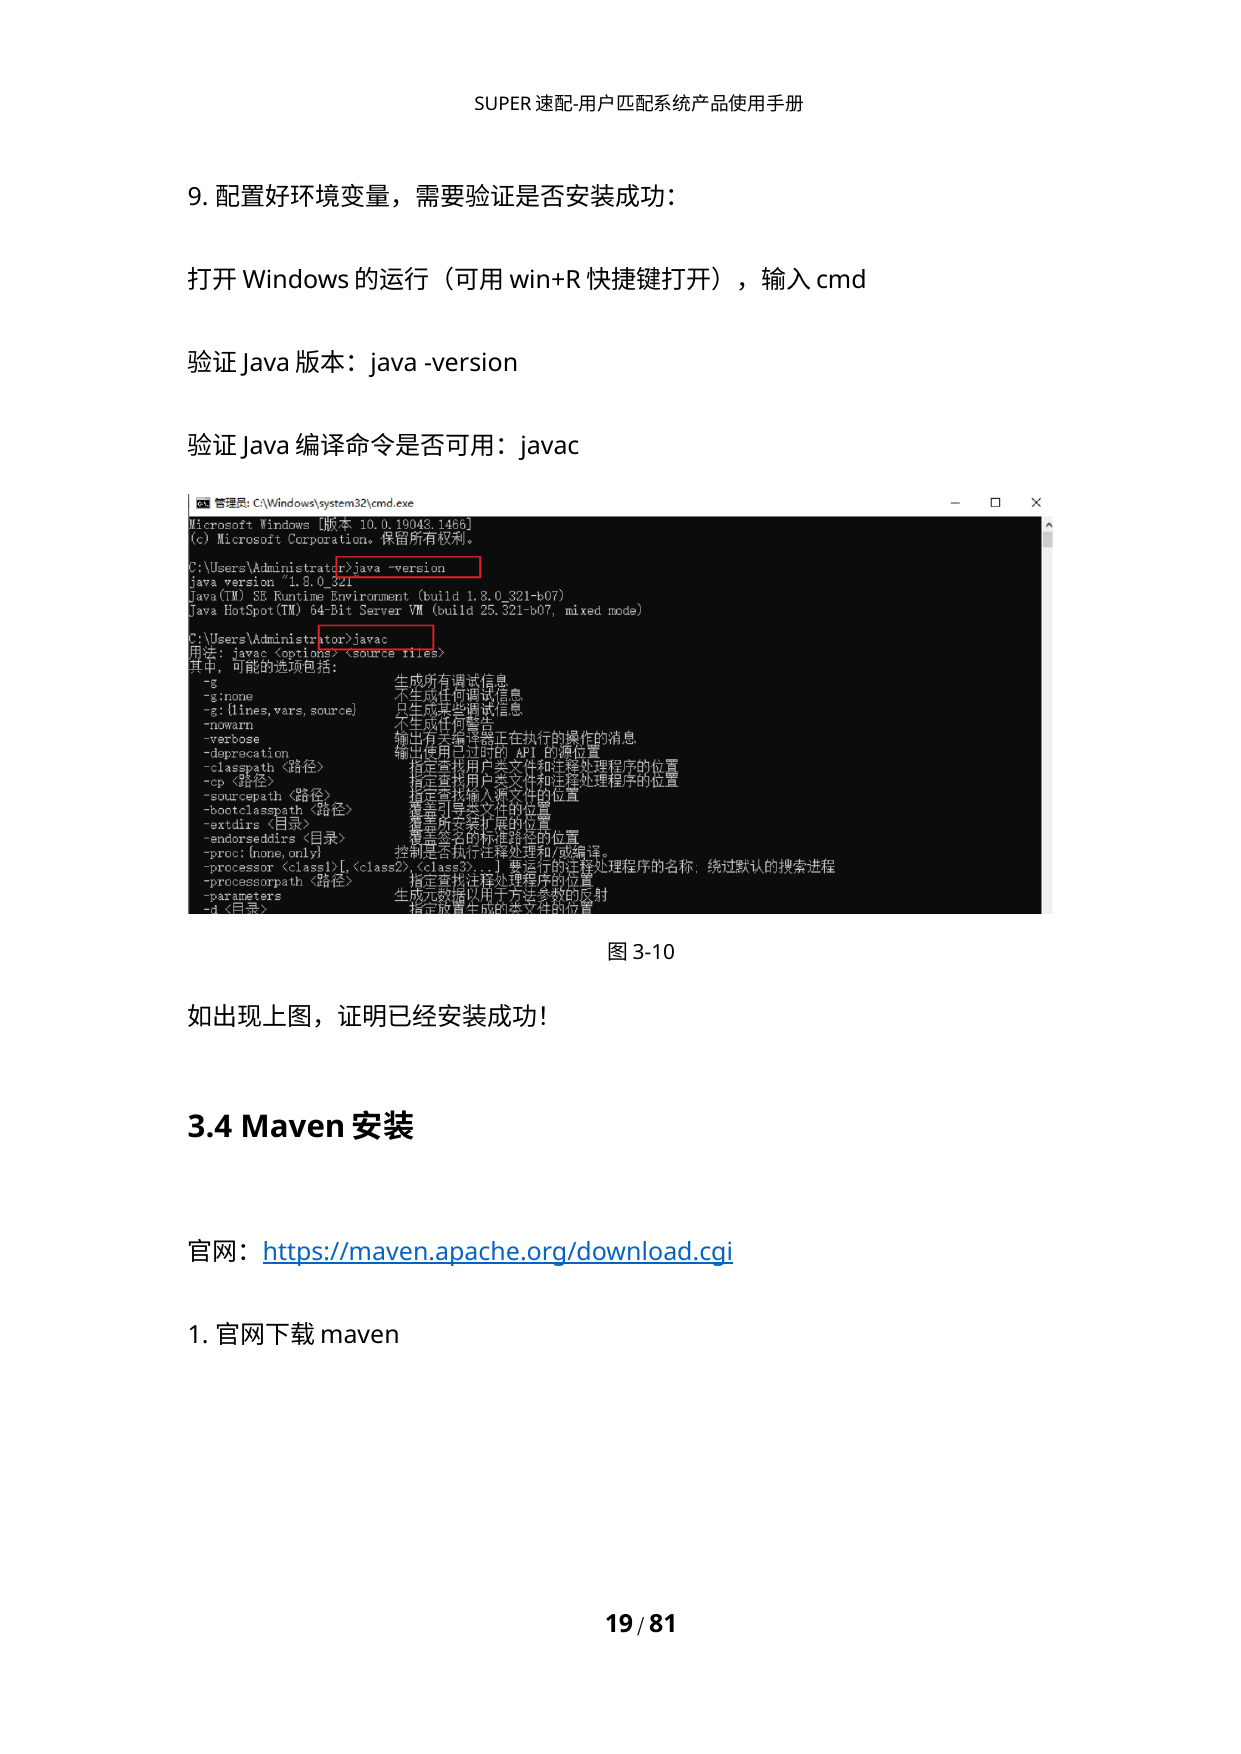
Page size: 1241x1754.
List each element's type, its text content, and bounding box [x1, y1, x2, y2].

text 9. 配置好环境变量，需要验证是否安装成功： [187, 162, 1053, 227]
text 图 3-10 [187, 934, 1053, 966]
text 如出现上图，证明已经安装成功！ [187, 982, 1053, 1047]
text 打开Windows的运行（可用win+R快捷键打开），输入cmd [187, 245, 1053, 310]
text 验证Java编译命令是否可用：javac [187, 411, 1053, 476]
picture [187, 494, 1053, 914]
text 验证Java版本：java -version [187, 328, 1053, 393]
text 官网：https://maven.apache.org/download.cgi [187, 1217, 1053, 1282]
text 1. 官网下载maven [187, 1300, 1053, 1365]
subtitle 3.4 Maven安装 [187, 1092, 1053, 1157]
